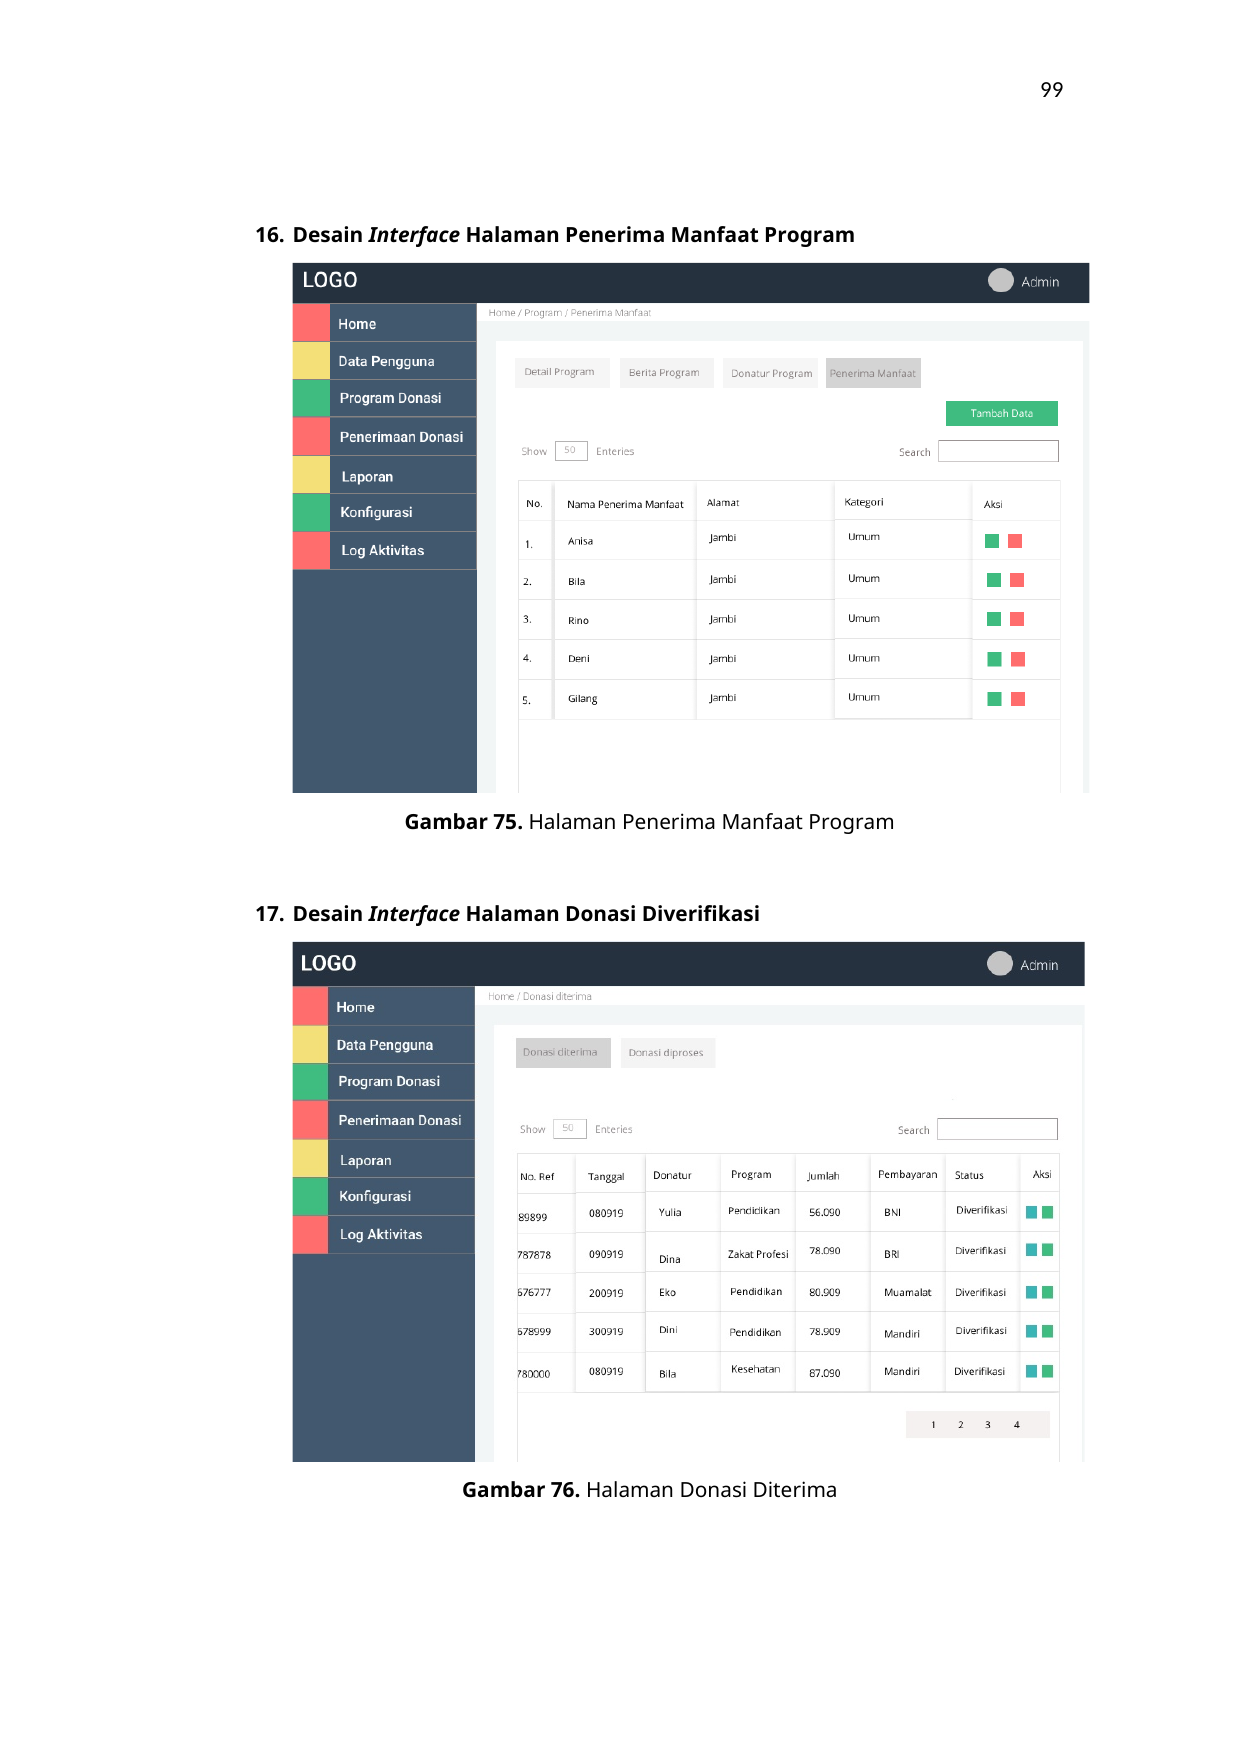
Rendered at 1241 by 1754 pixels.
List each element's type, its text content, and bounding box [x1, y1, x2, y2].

picture [292, 262, 1090, 793]
picture [292, 941, 1085, 1462]
list Desain Interface Halaman Penerima Manfaat Program [255, 220, 1063, 248]
text Gambar 75. Halaman Penerima Manfaat Program [236, 807, 1063, 835]
text Gambar 76. Halaman Donasi Diterima [236, 1475, 1063, 1504]
list Desain Interface Halaman Donasi Diverifikasi [255, 899, 1063, 927]
